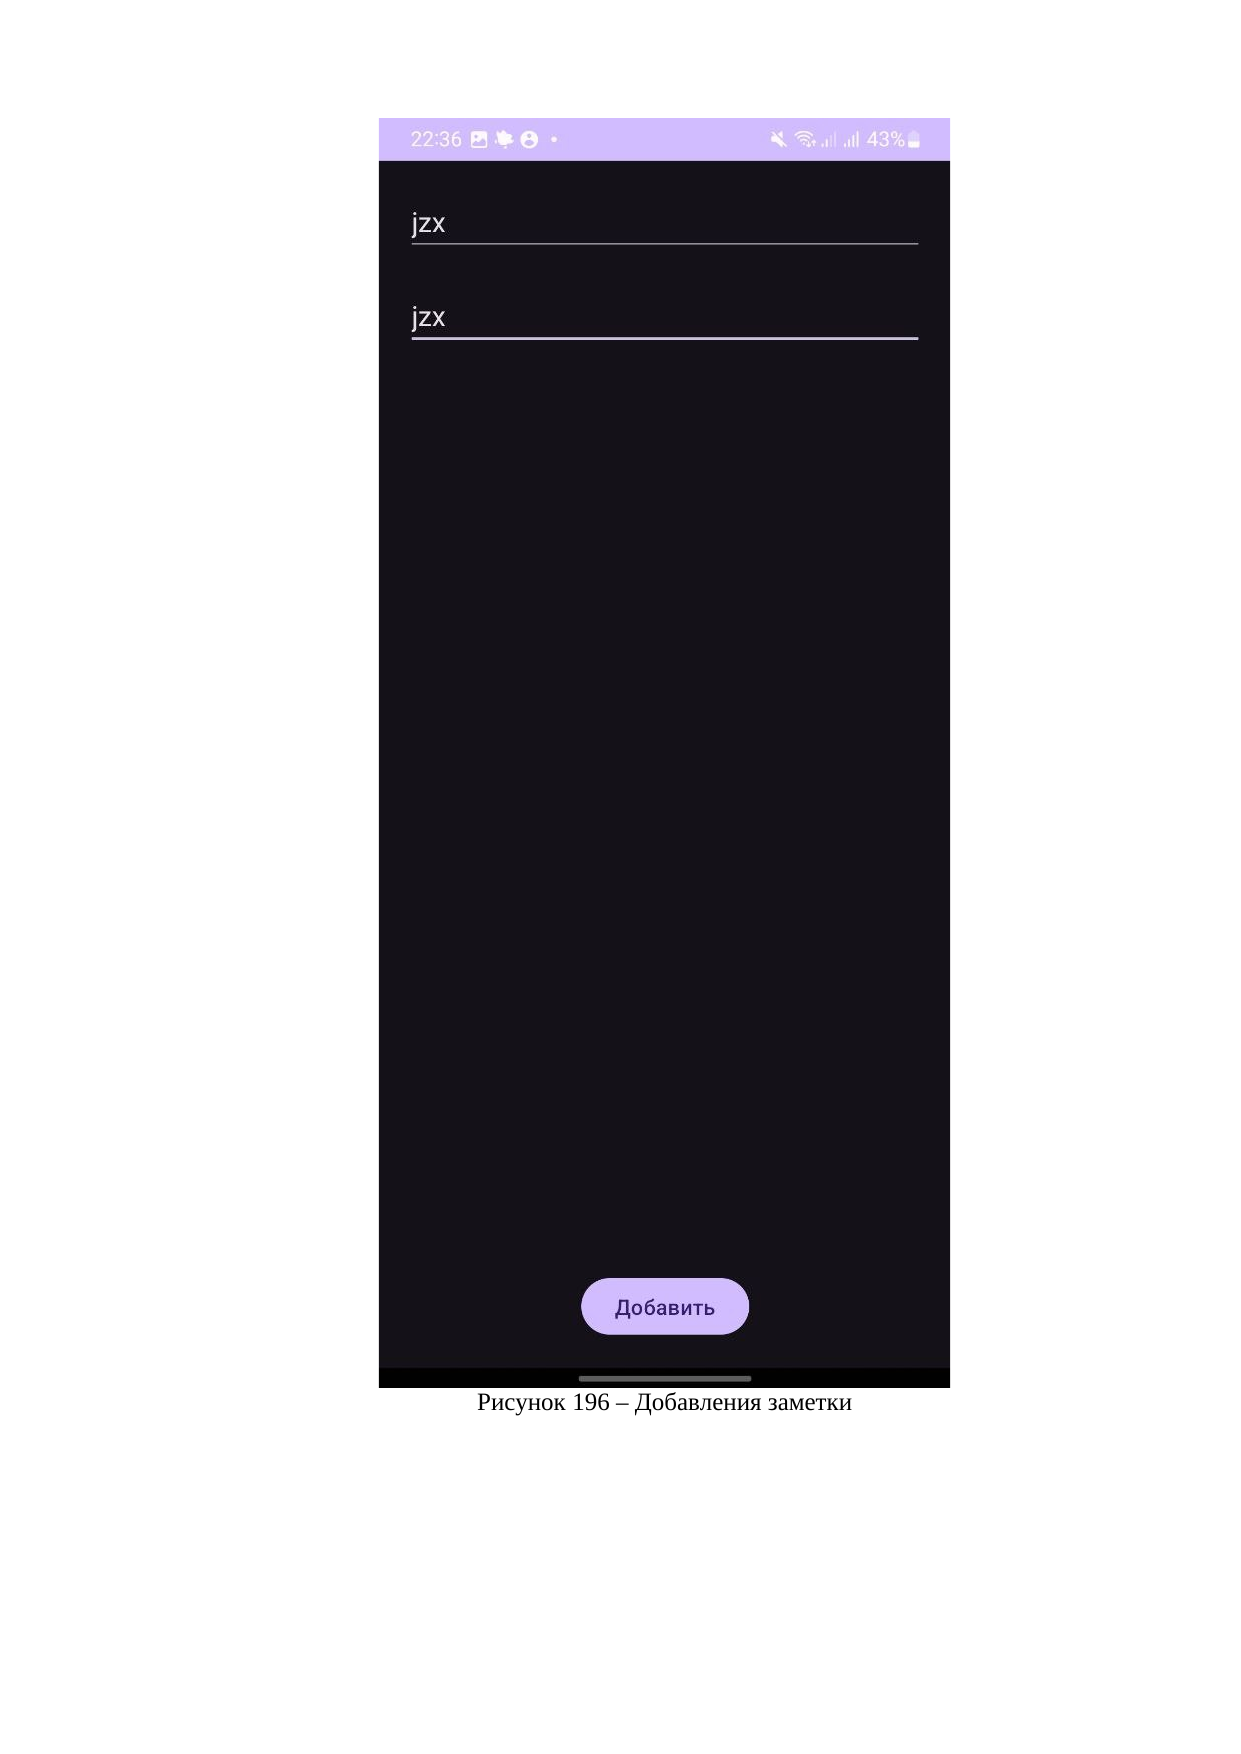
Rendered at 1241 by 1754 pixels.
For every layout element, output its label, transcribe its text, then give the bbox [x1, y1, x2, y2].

picture [378, 118, 951, 1388]
text Рисунок 196 – Добавления заметки [177, 1387, 1152, 1416]
